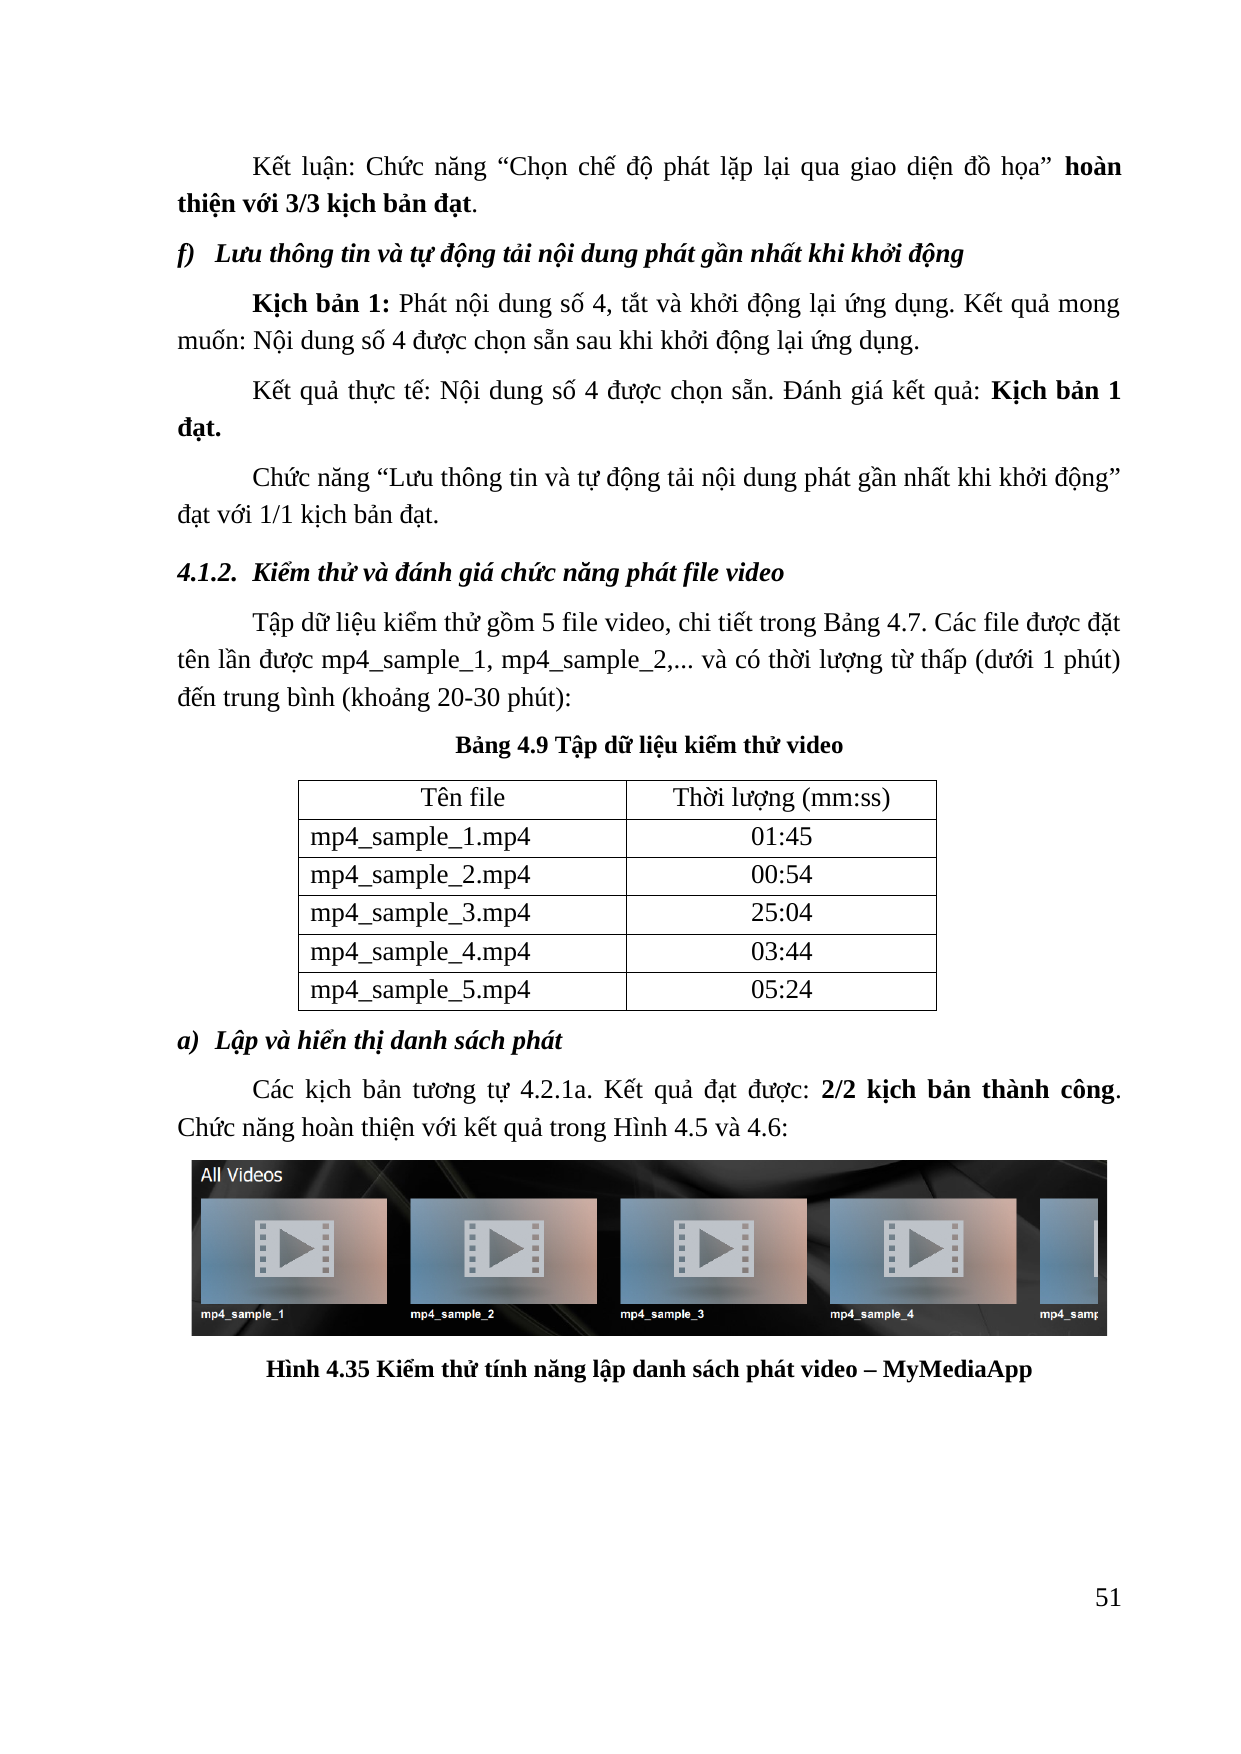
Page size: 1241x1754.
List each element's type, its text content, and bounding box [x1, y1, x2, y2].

table_cell 03:44 [627, 935, 936, 972]
text Chức năng “Lưu thông tin và tự động tải nội dung phát gần nhất khi khởi động” đạt với 1/1 kịch bản đạt. [177, 461, 1122, 529]
table_cell mp4_sample_2.mp4 [299, 858, 626, 895]
text Kết luận: Chức năng “Chọn chế độ phát lặp lại qua giao diện đồ họa” hoàn thiện với 3/3 kịch bản đạt. [177, 150, 1122, 218]
picture [191, 1160, 1108, 1336]
table_cell 25:04 [627, 896, 936, 933]
table_cell mp4_sample_1.mp4 [299, 820, 626, 857]
table_header Tên file [299, 781, 626, 818]
table_cell 01:45 [627, 820, 936, 857]
text Kết quả thực tế: Nội dung số 4 được chọn sẵn. Đánh giá kết quả: Kịch bản 1 đạt. [177, 374, 1122, 442]
table_cell 05:24 [627, 973, 936, 1010]
table_cell 00:54 [627, 858, 936, 895]
text Các kịch bản tương tự 4.2.1a. Kết quả đạt được: 2/2 kịch bản thành công. Chức năng hoàn thiện với kết quả trong Hình 4.5 và 4.6: [177, 1073, 1122, 1142]
list Lập và hiển thị danh sách phát [177, 1024, 1122, 1055]
table_header Thời lượng (mm:ss) [627, 781, 936, 818]
subtitle Kiểm thử và đánh giá chức năng phát file video [177, 556, 1122, 588]
text Tập dữ liệu kiểm thử gồm 5 file video, chi tiết trong Bảng 4.7. Các file được đặt tên lần được mp4_sample_1, mp4_sample_2,... và có thời lượng từ thấp (dưới 1 phút) đến trung bình (khoảng 20-30 phút): [177, 606, 1122, 712]
text Kịch bản 1: Phát nội dung số 4, tắt và khởi động lại ứng dụng. Kết quả mong muốn: Nội dung số 4 được chọn sẵn sau khi khởi động lại ứng dụng. [177, 287, 1122, 355]
table_cell mp4_sample_4.mp4 [299, 935, 626, 972]
list Lưu thông tin và tự động tải nội dung phát gần nhất khi khởi động [177, 237, 1122, 268]
table_cell mp4_sample_3.mp4 [299, 896, 626, 933]
table_cell mp4_sample_5.mp4 [299, 973, 626, 1010]
